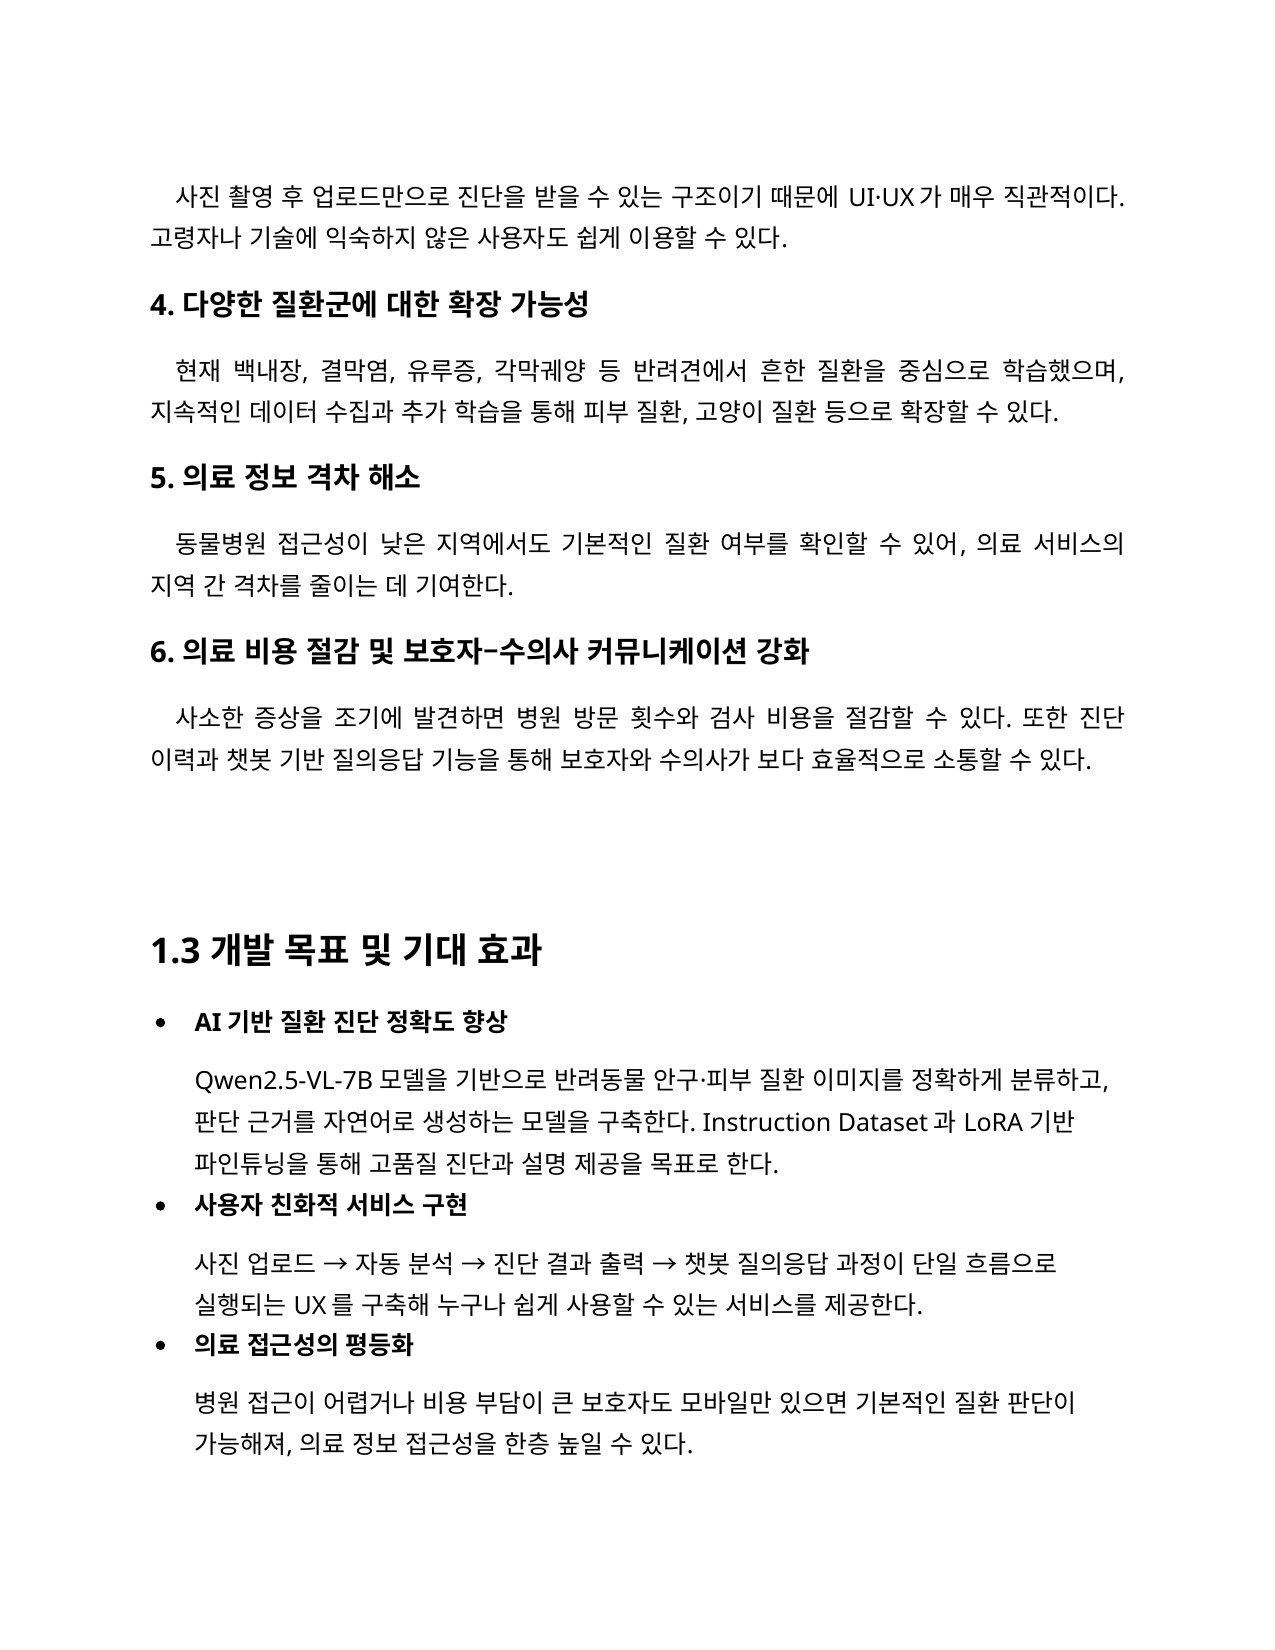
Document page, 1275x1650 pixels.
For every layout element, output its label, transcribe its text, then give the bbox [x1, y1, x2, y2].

text 사소한 증상을 조기에 발견하면 병원 방문 횟수와 검사 비용을 절감할 수 있다. 또한 진단 이력과 챗봇 기반 질의응답 기능을 통해 보호자와 수의사가 보다 효율적으로 소통할 수 있다. [150, 698, 1125, 776]
list 사용자 친화적 서비스 구현 [156, 1186, 1125, 1222]
text 사진 업로드 → 자동 분석 → 진단 결과 출력 → 챗봇 질의응답 과정이 단일 흐름으로 실행되는 UX를 구축해 누구나 쉽게 사용할 수 있는 서비스를 제공한다. [194, 1244, 1125, 1322]
text 5. 의료 정보 격차 해소 [150, 455, 1125, 497]
text 병원 접근이 어렵거나 비용 부담이 큰 보호자도 모바일만 있으면 기본적인 질환 판단이 가능해져, 의료 정보 접근성을 한층 높일 수 있다. [194, 1383, 1125, 1461]
text 현재 백내장, 결막염, 유루증, 각막궤양 등 반려견에서 흔한 질환을 중심으로 학습했으며, 지속적인 데이터 수집과 추가 학습을 통해 피부 질환, 고양이 질환 등으로 확장할 수 있다. [150, 351, 1125, 429]
text Qwen2.5-VL-7B 모델을 기반으로 반려동물 안구·피부 질환 이미지를 정확하게 분류하고, 판단 근거를 자연어로 생성하는 모델을 구축한다. Instruction Dataset과 LoRA 기반 파인튜닝을 통해 고품질 진단과 설명 제공을 목표로 한다. [194, 1061, 1125, 1180]
text 6. 의료 비용 절감 및 보호자–수의사 커뮤니케이션 강화 [150, 629, 1125, 671]
text 사진 촬영 후 업로드만으로 진단을 받을 수 있는 구조이기 때문에 UI·UX가 매우 직관적이다. 고령자나 기술에 익숙하지 않은 사용자도 쉽게 이용할 수 있다. [150, 177, 1125, 255]
text 1.3 개발 목표 및 기대 효과 [150, 923, 1125, 974]
list 의료 접근성의 평등화 [156, 1327, 1125, 1361]
text 동물병원 접근성이 낮은 지역에서도 기본적인 질환 여부를 확인할 수 있어, 의료 서비스의 지역 간 격차를 줄이는 데 기여한다. [150, 525, 1125, 603]
list AI 기반 질환 진단 정확도 향상 [156, 1002, 1125, 1039]
text 4. 다양한 질환군에 대한 확장 가능성 [150, 281, 1125, 324]
